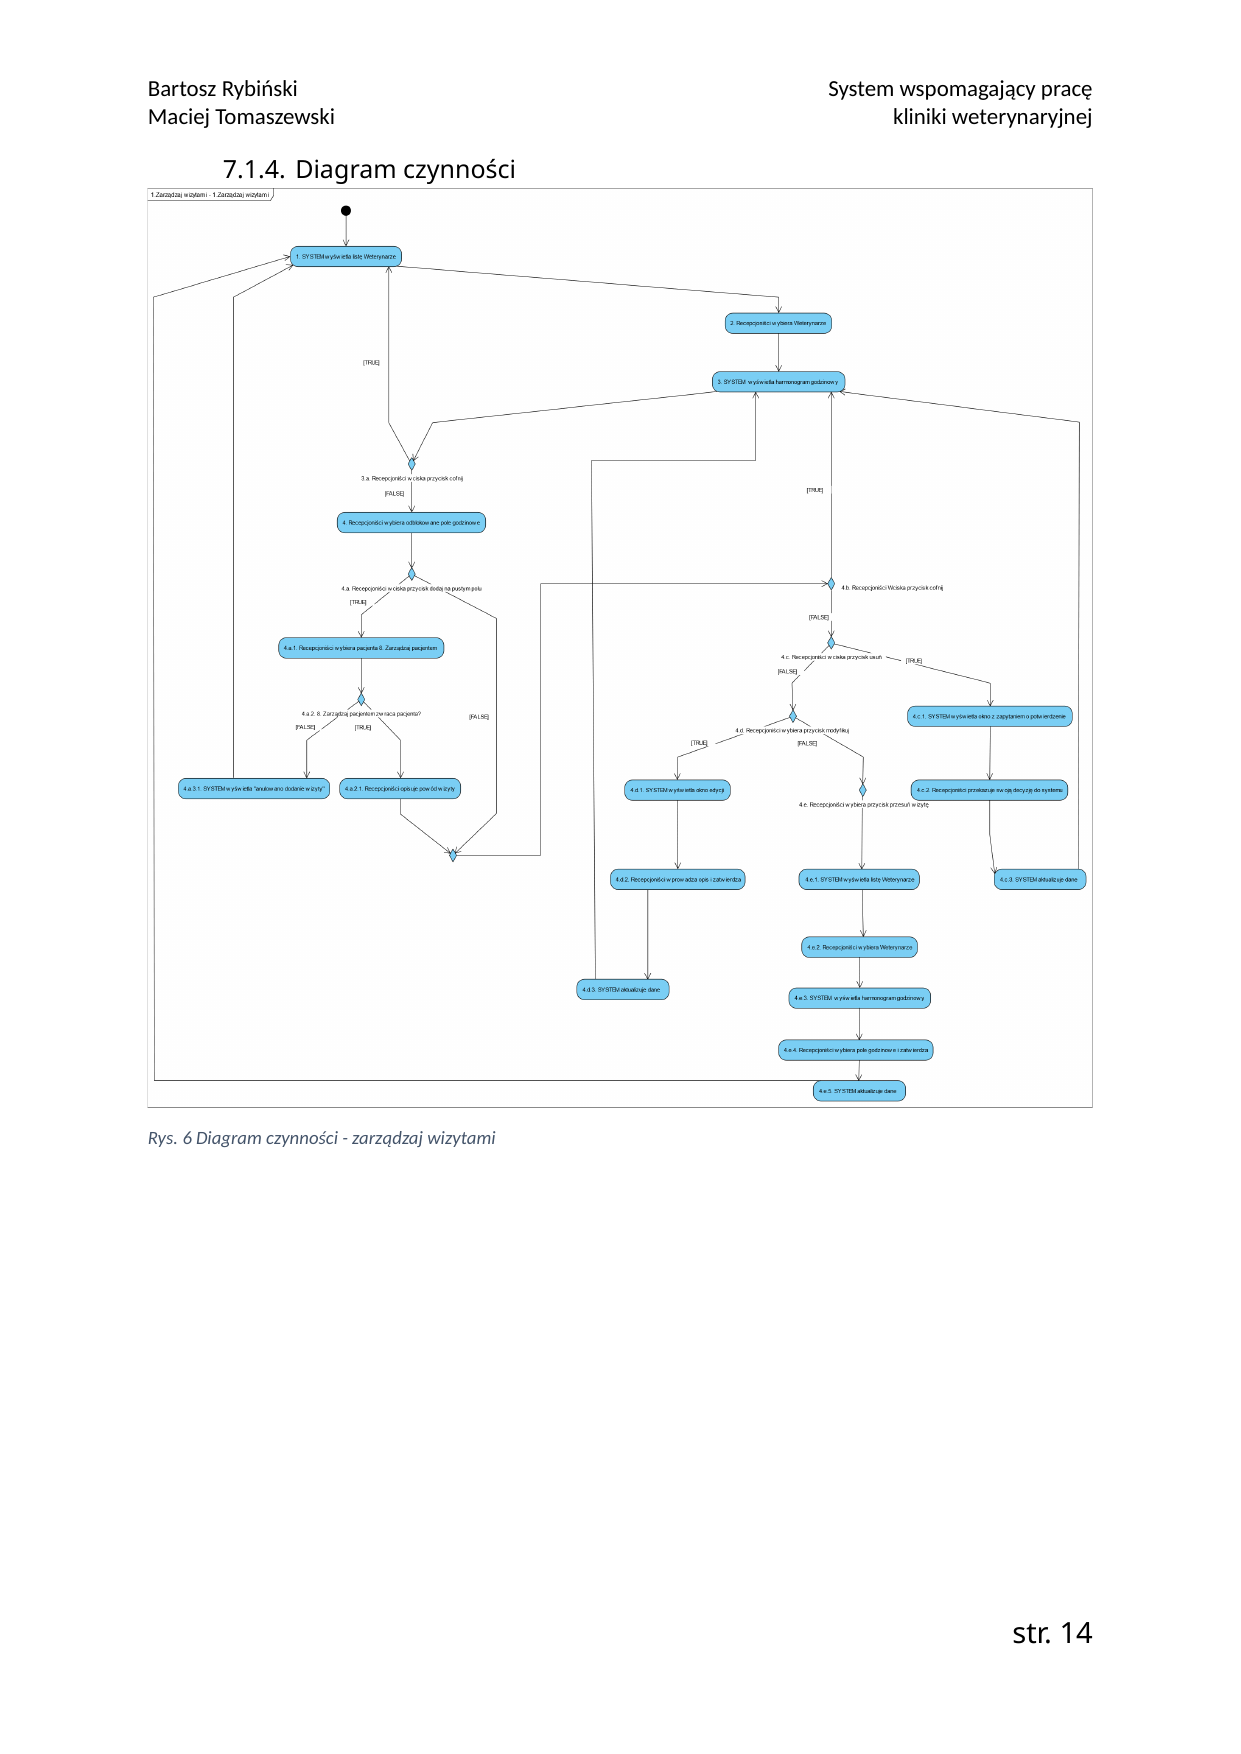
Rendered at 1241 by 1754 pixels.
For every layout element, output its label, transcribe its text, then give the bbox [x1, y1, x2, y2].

picture [147, 188, 1093, 1108]
subtitle Diagram czynności [223, 152, 1093, 186]
text Rys. 6 Diagram czynności - zarządzaj wizytami [148, 1126, 1093, 1149]
